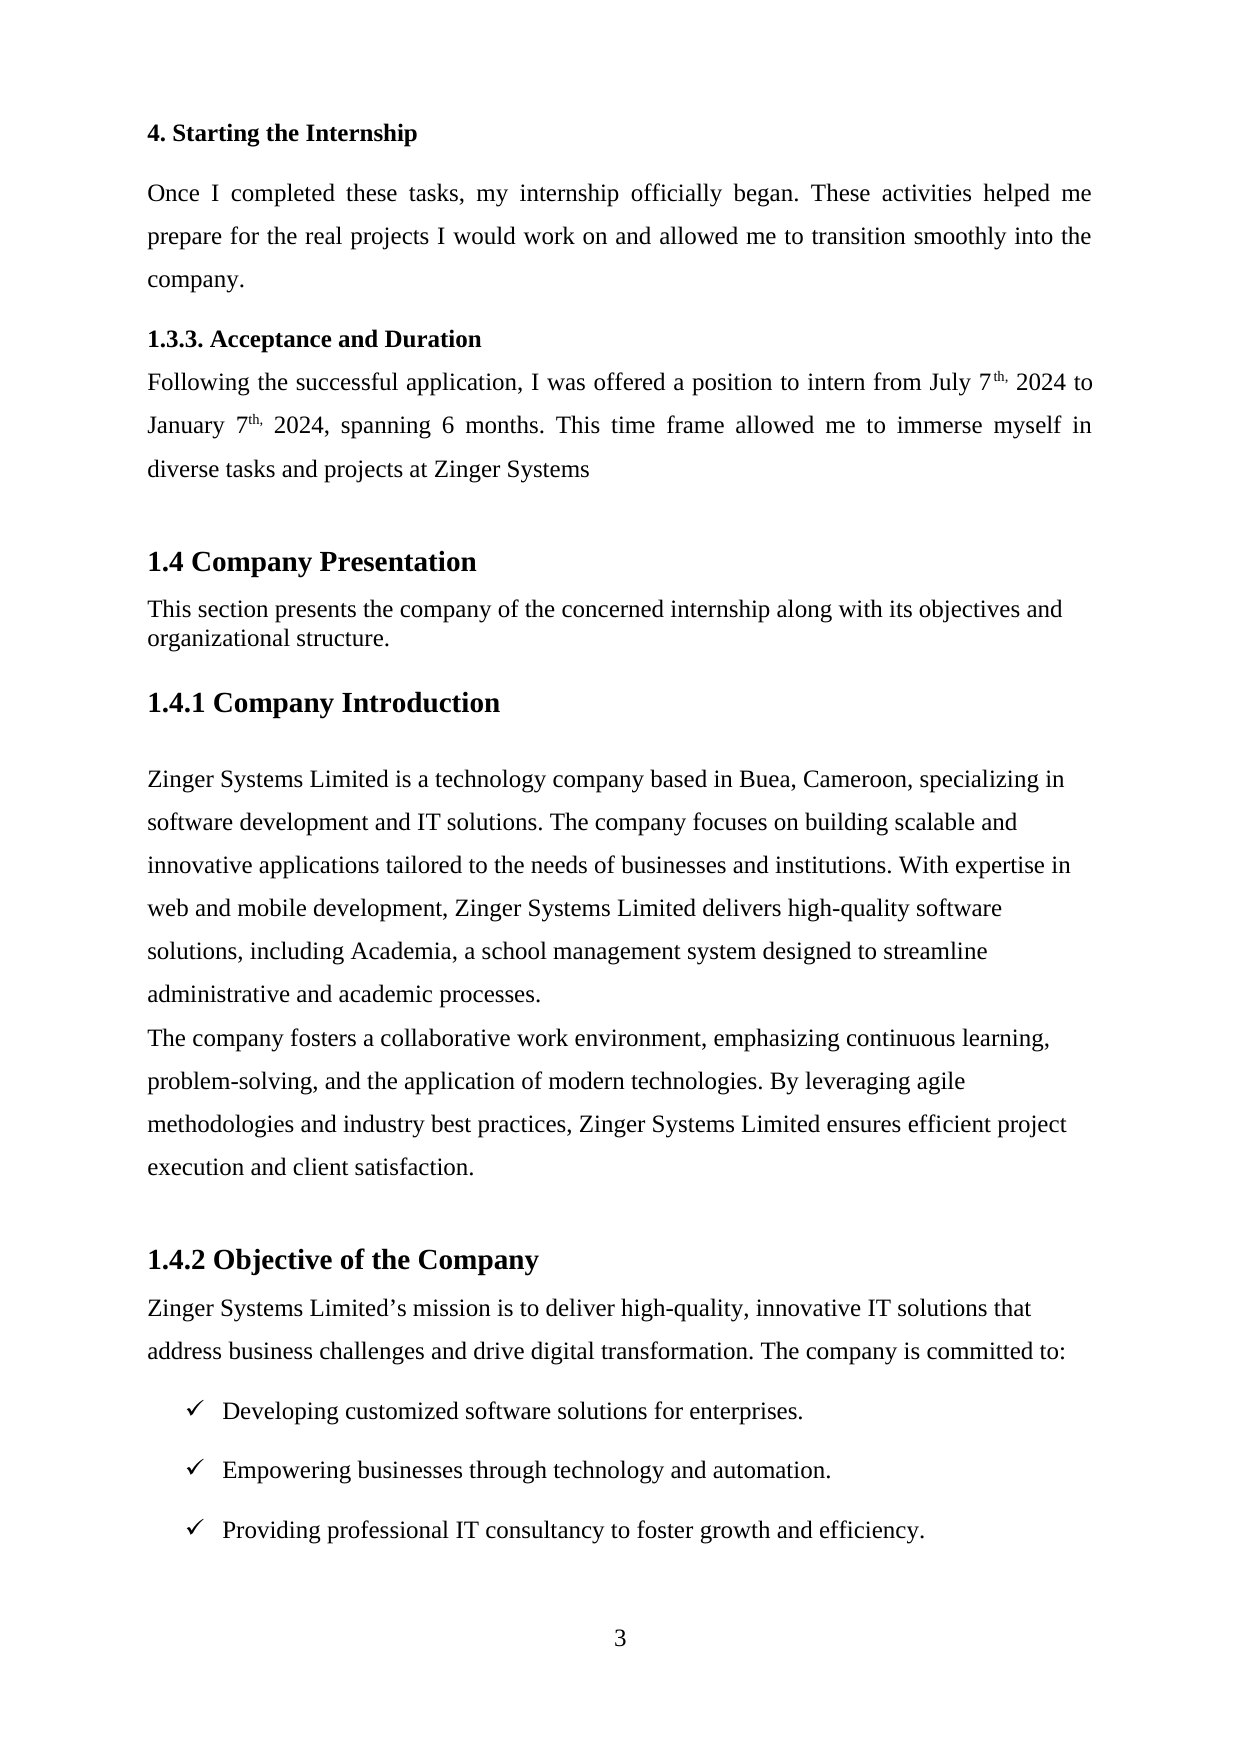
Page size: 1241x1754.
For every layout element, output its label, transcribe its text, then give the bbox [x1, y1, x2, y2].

text 4. Starting the Internship [147, 118, 1093, 147]
text Once I completed these tasks, my internship officially began. These activities helped me prepare for the real projects I would work on and allowed me to transition smoothly into the company. [147, 178, 1093, 293]
list Providing professional IT consultancy to foster growth and efficiency. [184, 1515, 1093, 1544]
list Empowering businesses through technology and automation. [184, 1456, 1093, 1484]
subtitle 1.3.3. Acceptance and Duration [147, 324, 1093, 353]
text The company fosters a collaborative work environment, emphasizing continuous learning, problem-solving, and the application of modern technologies. By leveraging agile methodologies and industry best practices, Zinger Systems Limited ensures efficient project execution and client satisfaction. [147, 1023, 1093, 1181]
list Developing customized software solutions for enterprises. [184, 1396, 1093, 1424]
text Zinger Systems Limited is a technology company based in Buea, Cameroon, specializing in software development and IT solutions. The company focuses on building scalable and innovative applications tailored to the needs of businesses and institutions. With expertise in web and mobile development, Zinger Systems Limited delivers high-quality software solutions, including Academia, a school management system designed to streamline administrative and academic processes. [147, 764, 1093, 1008]
text This section presents the company of the concerned internship along with its objectives and organizational structure. [147, 594, 1093, 652]
text Zinger Systems Limited’s mission is to deliver high-quality, innovative IT solutions that address business challenges and drive digital transformation. The company is committed to: [147, 1293, 1093, 1365]
subtitle 1.4.2 Objective of the Company [147, 1242, 1093, 1276]
subtitle 1.4.1 Company Introduction [147, 685, 1093, 718]
text Following the successful application, I was offered a position to intern from July 7th, 2024 to January 7th, 2024, spanning 6 months. This time frame allowed me to immerse myself in diverse tasks and projects at Zinger Systems [147, 367, 1093, 482]
subtitle 1.4 Company Presentation [147, 544, 1093, 578]
